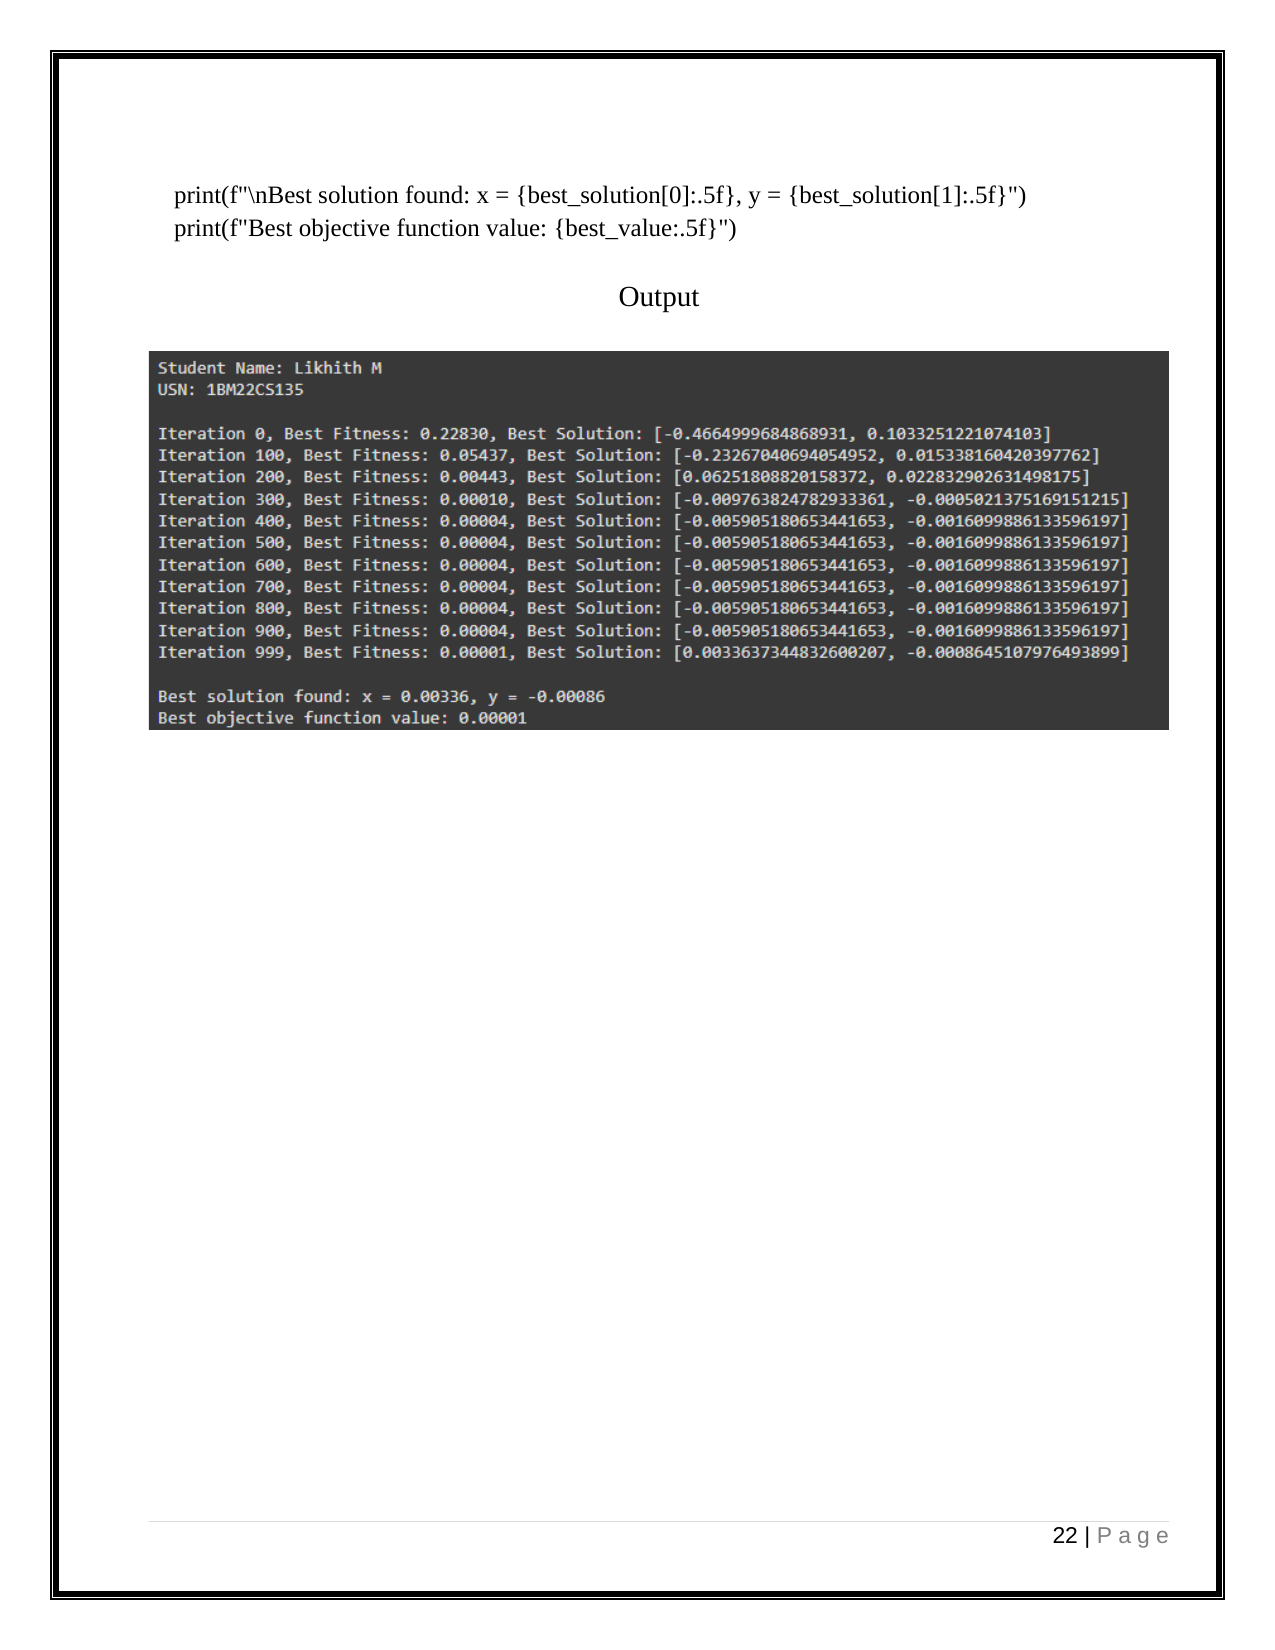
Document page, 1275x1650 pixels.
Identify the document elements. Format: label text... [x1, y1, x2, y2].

text print(f"\nBest solution found: x = {best_solution[0]:.5f}, y = {best_solution[1]:.5f}") [149, 181, 1169, 209]
picture [148, 351, 1169, 730]
text print(f"Best objective function value: {best_value:.5f}") [149, 213, 1169, 242]
text Output [149, 279, 1169, 313]
